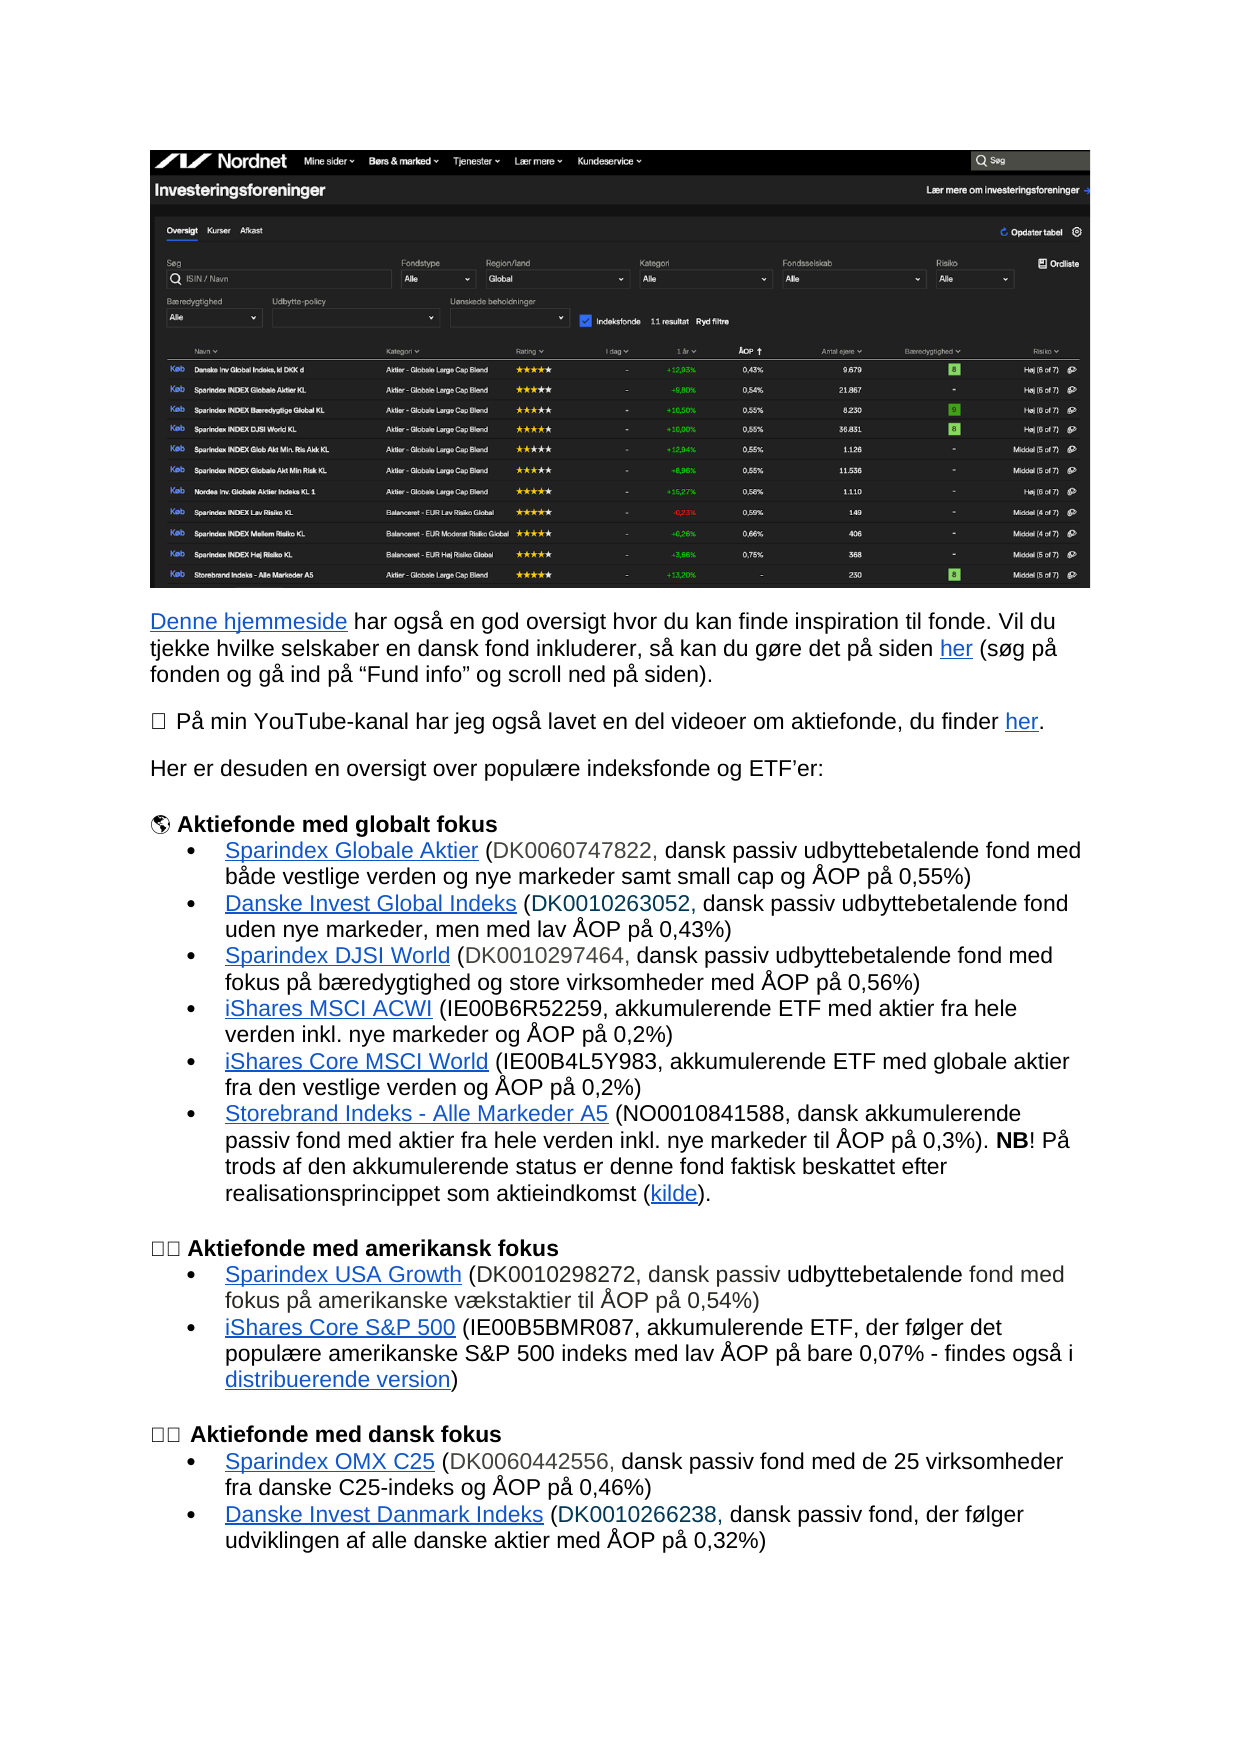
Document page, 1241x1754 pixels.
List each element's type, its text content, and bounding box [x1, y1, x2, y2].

list Sparindex OMX C25 (DK0060442556, dansk passiv fond med de 25 virksomheder fra danske C25-indeks og ÅOP på 0,46%) [187, 1448, 1090, 1501]
list Sparindex USA Growth (DK0010298272, dansk passiv udbyttebetalende fond med fokus på amerikanske vækstaktier til ÅOP på 0,54%) [760, 1261, 1090, 1314]
text Denne hjemmeside har også en god oversigt hvor du kan finde inspiration til fonde. Vil du tjekke hvilke selskaber en dansk fond inkluderer, så kan du gøre det på siden her (søg på fonden og gå ind på “Fund info” og scroll ned på siden). [713, 608, 1090, 687]
text 🎥 På min YouTube-kanal har jeg også lavet en del videoer om aktiefonde, du finder her. [176, 708, 1090, 734]
list iShares MSCI ACWI (IE00B6R52259, akkumulerende ETF med aktier fra hele verden inkl. nye markeder og ÅOP på 0,2%) [187, 995, 1090, 1048]
text Her er desuden en oversigt over populære indeksfonde og ETF’er: [150, 755, 1090, 782]
list Sparindex DJSI World (DK0010297464, dansk passiv udbyttebetalende fond med fokus på bæredygtighed og store virksomheder med ÅOP på 0,56%) [187, 942, 1090, 995]
text 🇩🇰 Aktiefonde med dansk fokus [190, 1421, 1090, 1448]
list iShares Core MSCI World (IE00B4L5Y983, akkumulerende ETF med globale aktier fra den vestlige verden og ÅOP på 0,2%) [187, 1048, 1090, 1100]
list Danske Invest Danmark Indeks (DK0010266238, dansk passiv fond, der følger udviklingen af alle danske aktier med ÅOP på 0,32%) [187, 1501, 1090, 1553]
picture [150, 150, 1091, 588]
text 🇺🇸 Aktiefonde med amerikansk fokus [150, 1234, 1090, 1261]
text 🌎 Aktiefonde med globalt fokus [150, 811, 1090, 837]
list Sparindex Globale Aktier (DK0060747822, dansk passiv udbyttebetalende fond med både vestlige verden og nye markeder samt small cap og ÅOP på 0,55%) [187, 837, 1090, 889]
list Sparindex USA Growth (DK0010298272, dansk passiv udbyttebetalende fond med fokus på amerikanske vækstaktier til ÅOP på 0,54%) [187, 1261, 476, 1314]
list Storebrand Indeks - Alle Markeder A5 (NO0010841588, dansk akkumulerende passiv fond med aktier fra hele verden inkl. nye markeder til ÅOP på 0,3%). NB! På trods af den akkumulerende status er denne fond faktisk beskattet efter realisationsprincippet som aktieindkomst (kilde). [187, 1100, 1090, 1206]
list Danske Invest Global Indeks (DK0010263052, dansk passiv udbyttebetalende fond uden nye markeder, men med lav ÅOP på 0,43%) [187, 889, 1090, 942]
list iShares Core S&P 500 (IE00B5BMR087, akkumulerende ETF, der følger det populære amerikanske S&P 500 indeks med lav ÅOP på bare 0,07% - findes også i distribuerende version) [187, 1314, 1090, 1393]
